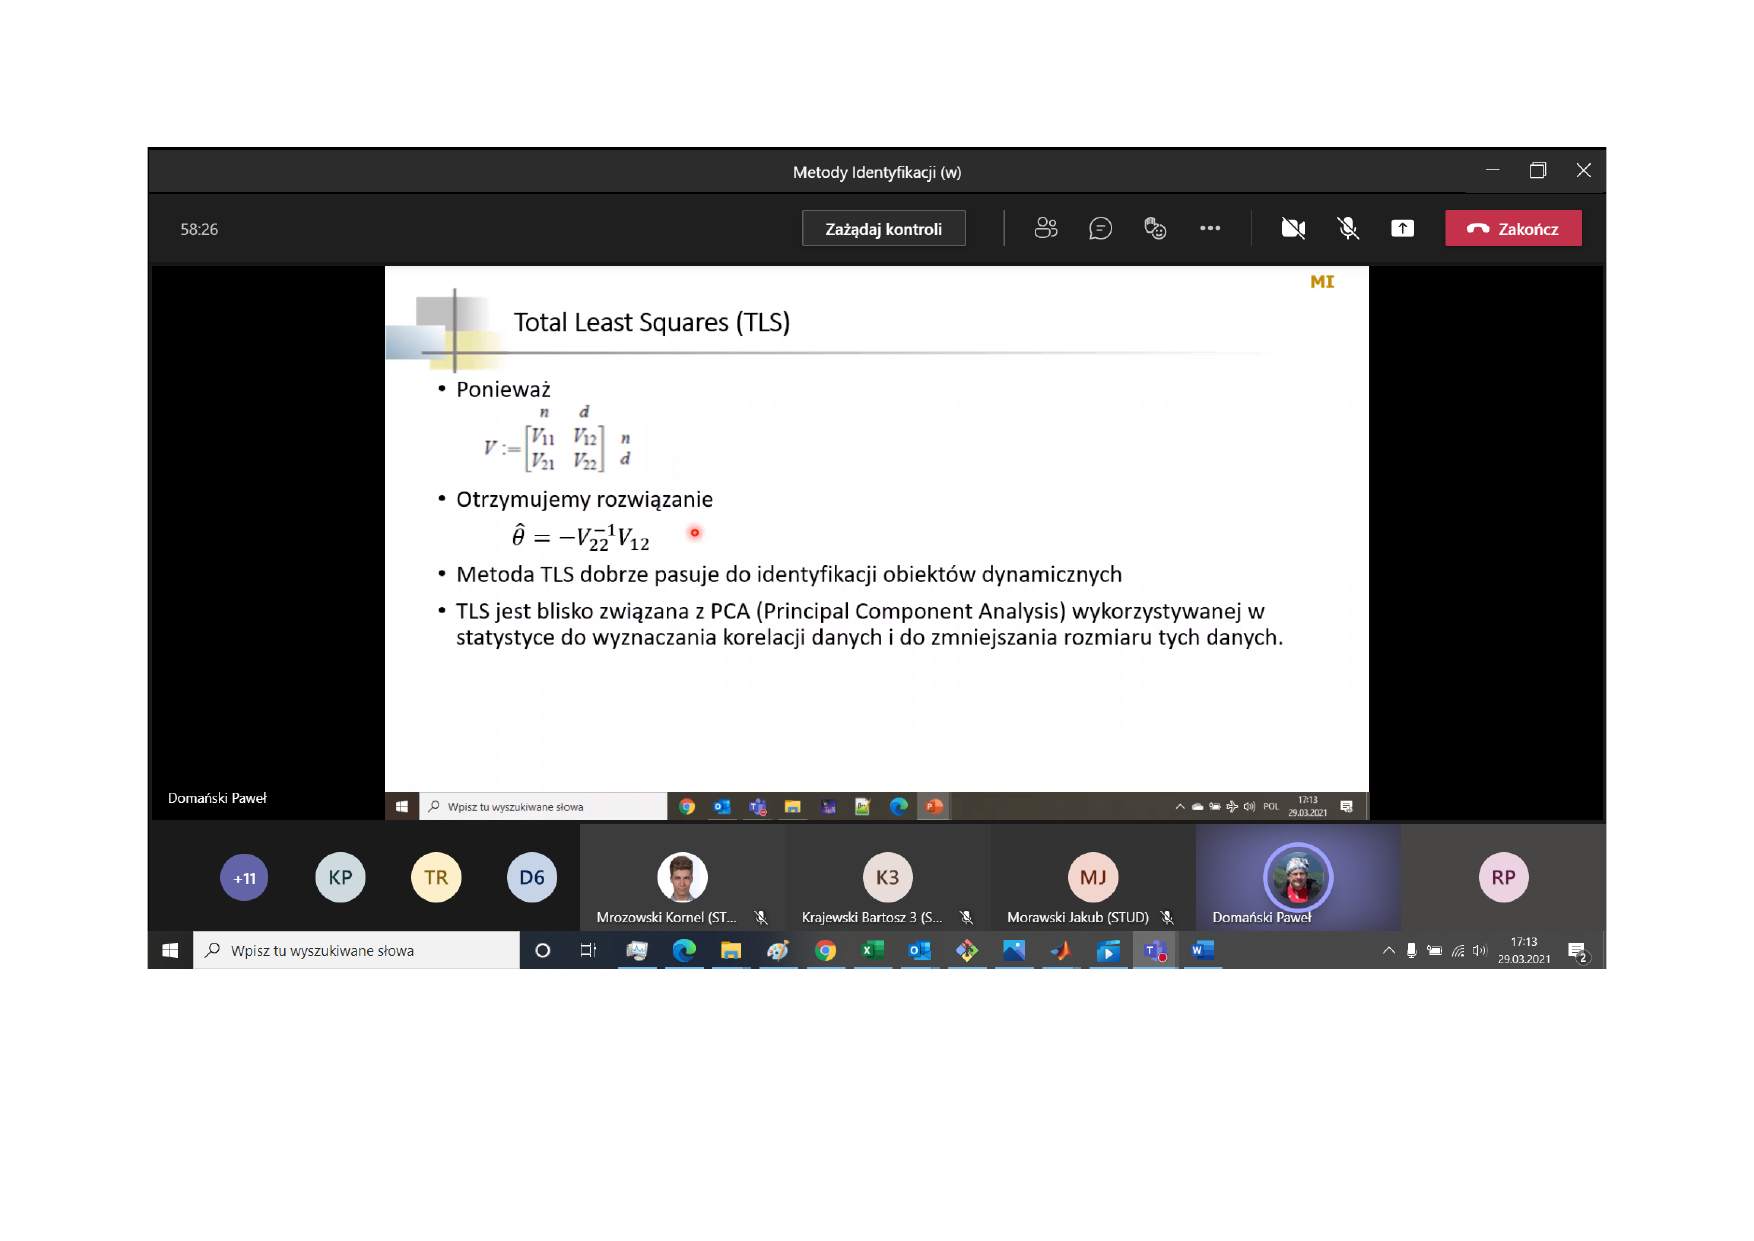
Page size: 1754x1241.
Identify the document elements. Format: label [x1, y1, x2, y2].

picture [147, 147, 1607, 969]
